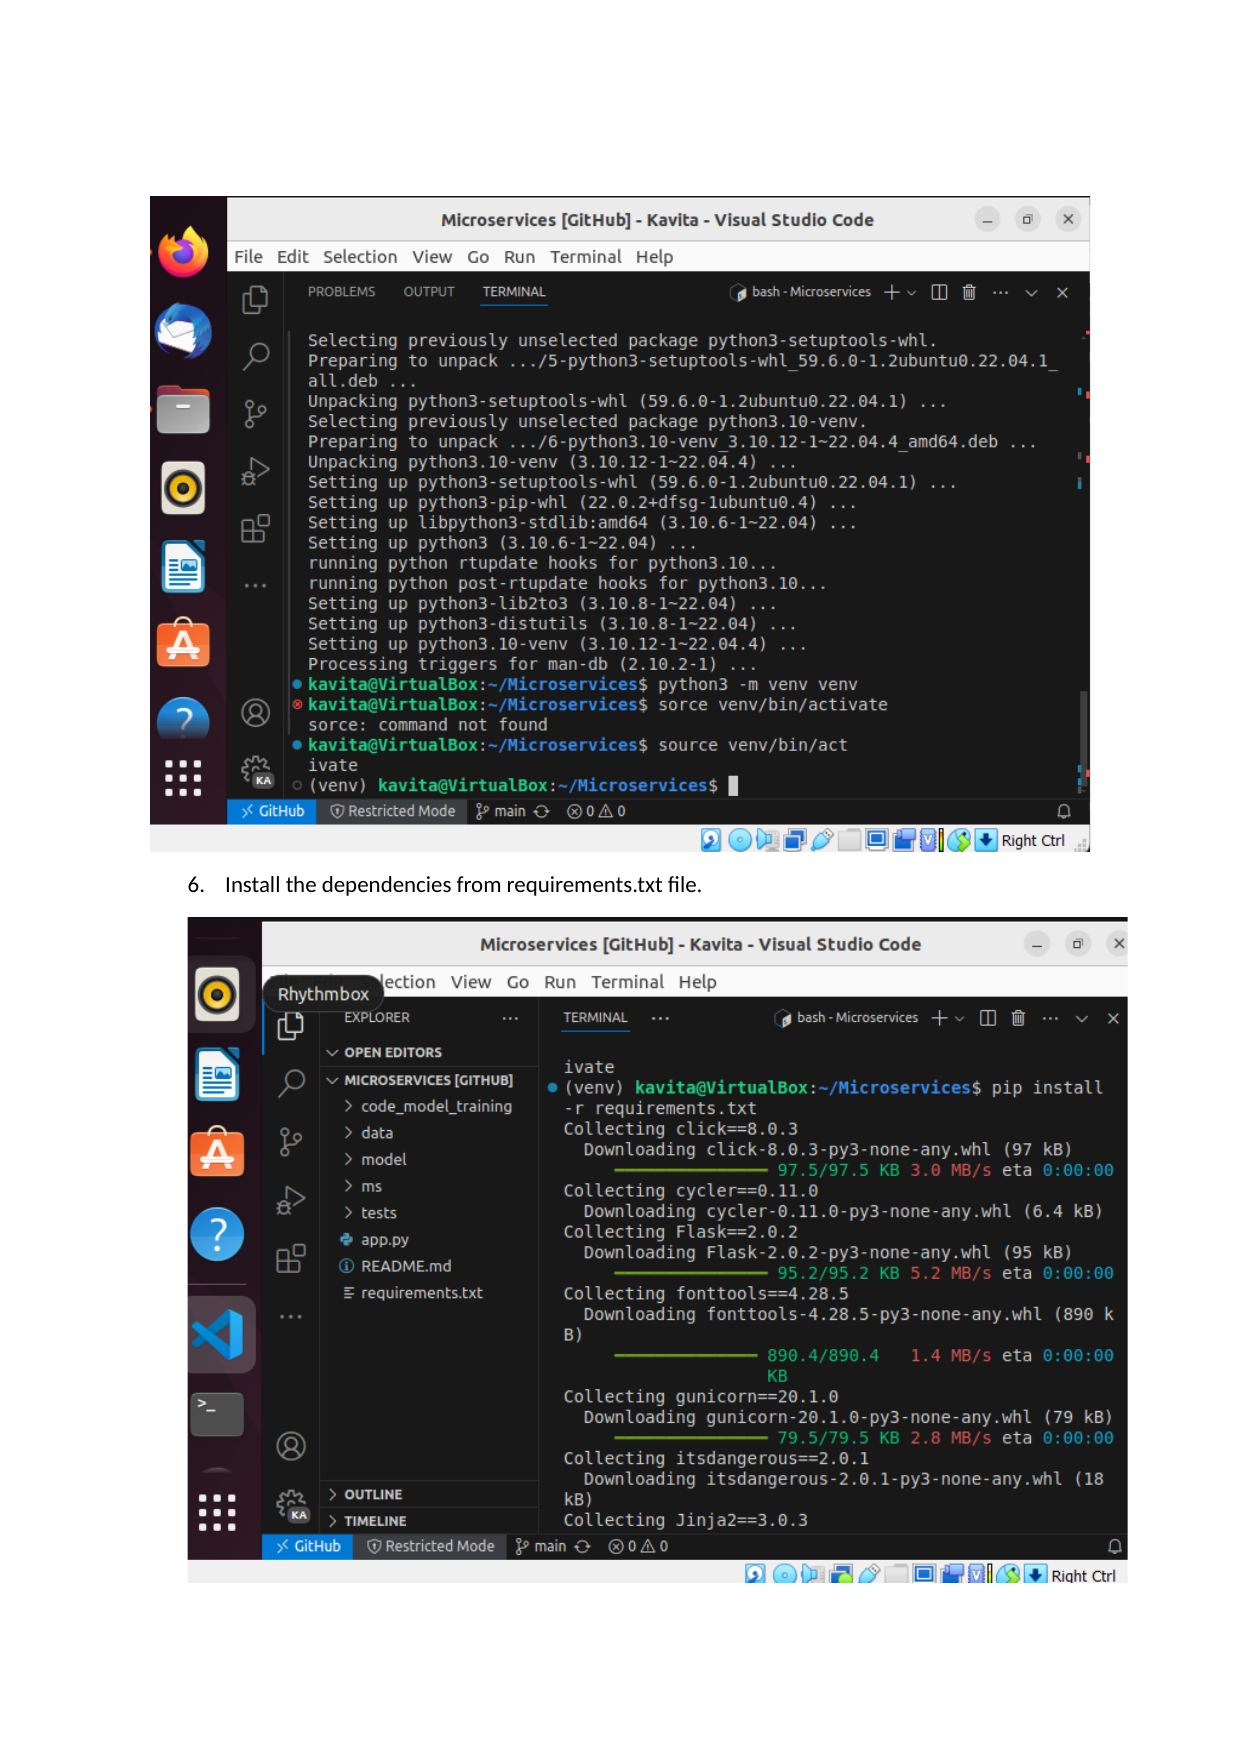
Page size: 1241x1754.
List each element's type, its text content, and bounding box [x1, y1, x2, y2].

picture [187, 917, 1128, 1583]
list Install the dependencies from requirements.txt file. [187, 870, 1090, 898]
picture [150, 196, 1091, 852]
